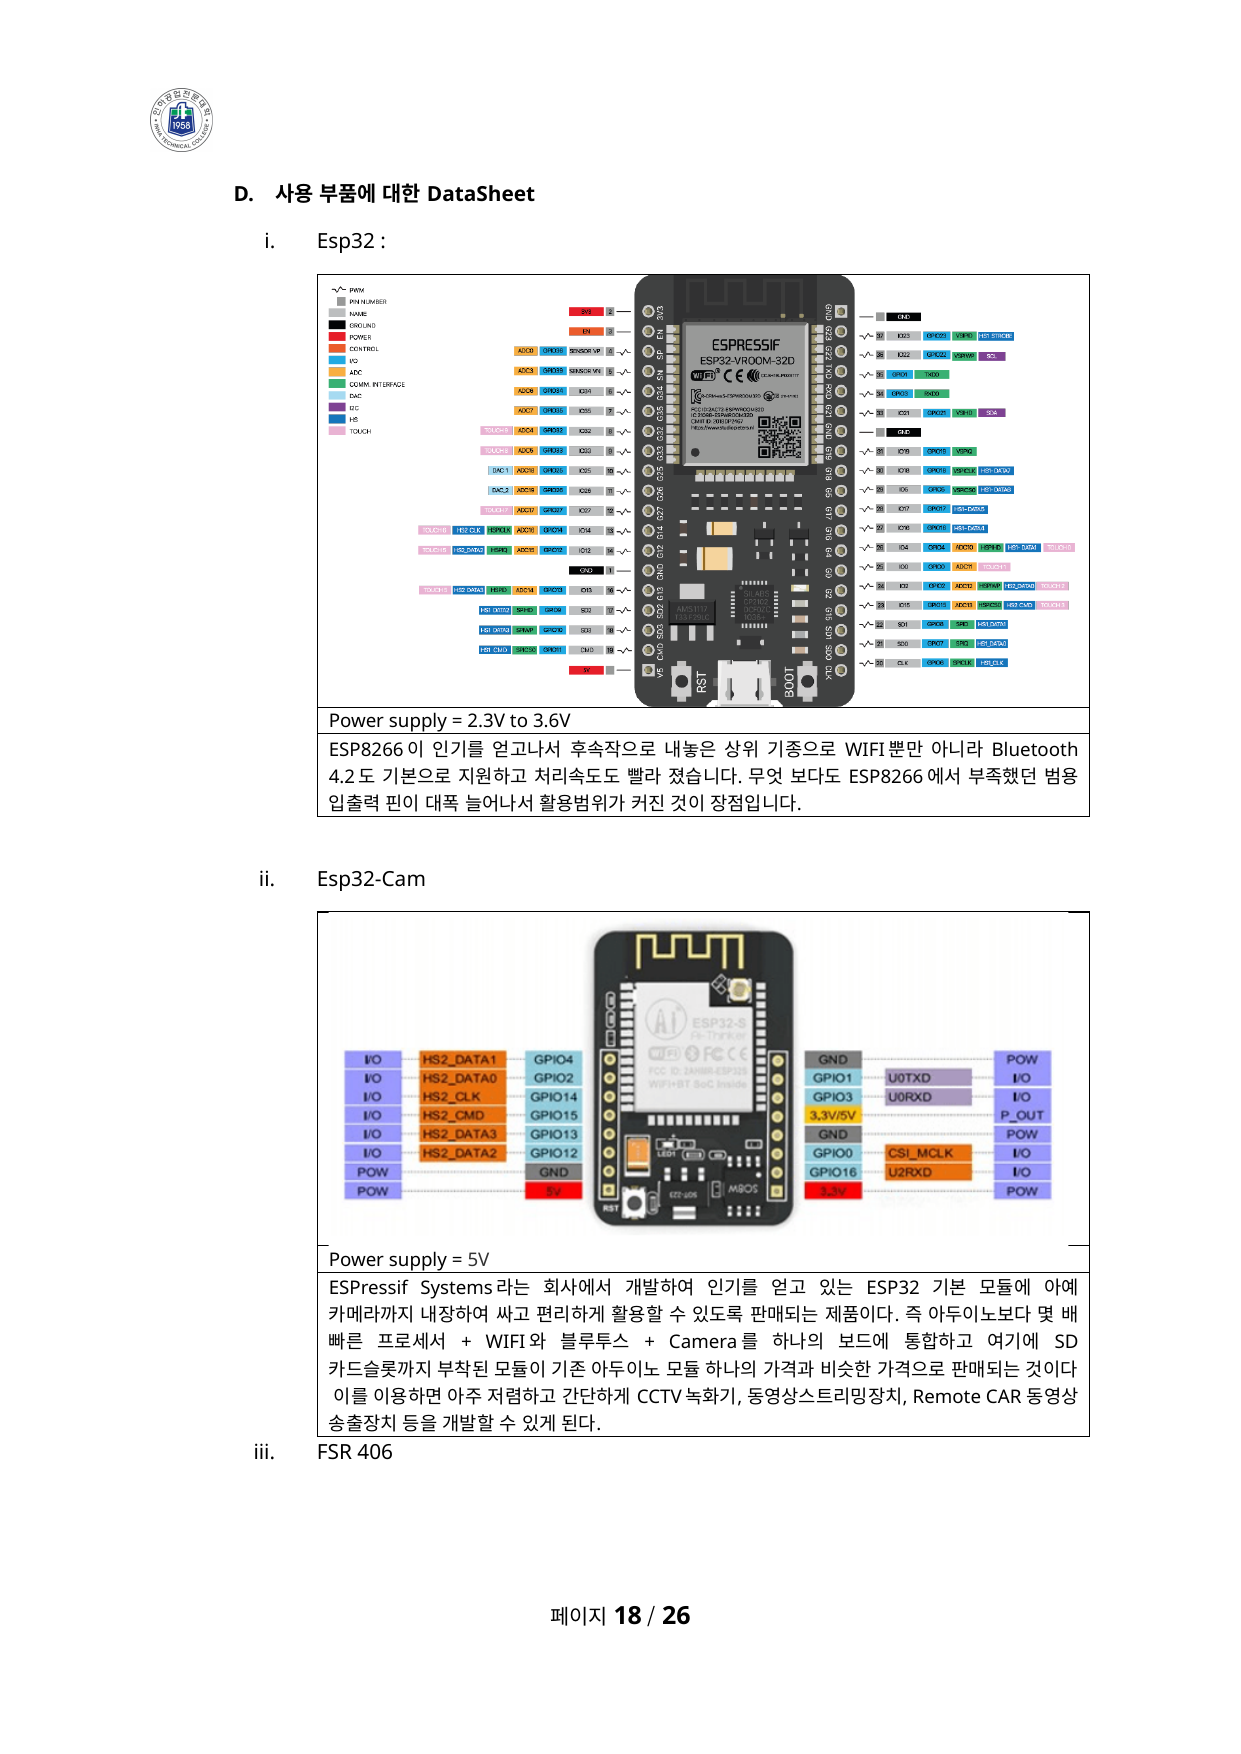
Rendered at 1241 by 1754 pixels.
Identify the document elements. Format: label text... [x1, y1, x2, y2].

table_cell Power supply = 5V [318, 1246, 1089, 1272]
list Esp32 : [275, 227, 1090, 255]
list 사용 부품에 대한 DataSheet [233, 177, 1090, 207]
list FSR 406 [275, 1437, 1090, 1465]
table_header [318, 275, 328, 707]
table_header [1069, 913, 1089, 1245]
table_header [1075, 275, 1089, 707]
list Esp32-Cam [275, 864, 1090, 893]
table_header [318, 913, 328, 1245]
table_cell ESPressif Systems라는 회사에서 개발하여 인기를 얻고 있는 ESP32 기본 모듈에 아예 카메라까지 내장하여 싸고 편리하게 활용할 수 있도록 판매되는 제품이다. 즉 아두이노보다 몇 배 빠른 프로세서 + WIFI와 블루투스 + Camera를 하나의 보드에 통합하고 여기에 SD카드슬롯까지 부착된 모듈이 기존 아두이노 모듈 하나의 가격과 비슷한 가격으로 판매되는 것이다. 이를 이용하면 아주 저렴하고 간단하게 CCTV녹화기, 동영상스트리밍장치, Remote CAR 동영상 송출장치 등을 개발할 수 있게 된다. [596, 1273, 1089, 1436]
table_cell ESP8266이 인기를 얻고나서 후속작으로 내놓은 상위 기종으로 WIFI뿐만 아니라 Bluetooth 4.2도 기본으로 지원하고 처리속도도 빨라 졌습니다. 무엇 보다도 ESP8266에서 부족했던 범용 입출력 핀이 대폭 늘어나서 활용범위가 커진 것이 장점입니다. [318, 734, 1089, 816]
picture [328, 275, 1075, 707]
picture [150, 88, 213, 152]
table_cell ESPressif Systems라는 회사에서 개발하여 인기를 얻고 있는 ESP32 기본 모듈에 아예 카메라까지 내장하여 싸고 편리하게 활용할 수 있도록 판매되는 제품이다. 즉 아두이노보다 몇 배 빠른 프로세서 + WIFI와 블루투스 + Camera를 하나의 보드에 통합하고 여기에 SD카드슬롯까지 부착된 모듈이 기존 아두이노 모듈 하나의 가격과 비슷한 가격으로 판매되는 것이다. 이를 이용하면 아주 저렴하고 간단하게 CCTV녹화기, 동영상스트리밍장치, Remote CAR 동영상 송출장치 등을 개발할 수 있게 된다. [318, 1273, 496, 1436]
table_cell Power supply = 2.3V to 3.6V [318, 708, 1089, 733]
picture [328, 912, 1069, 1246]
